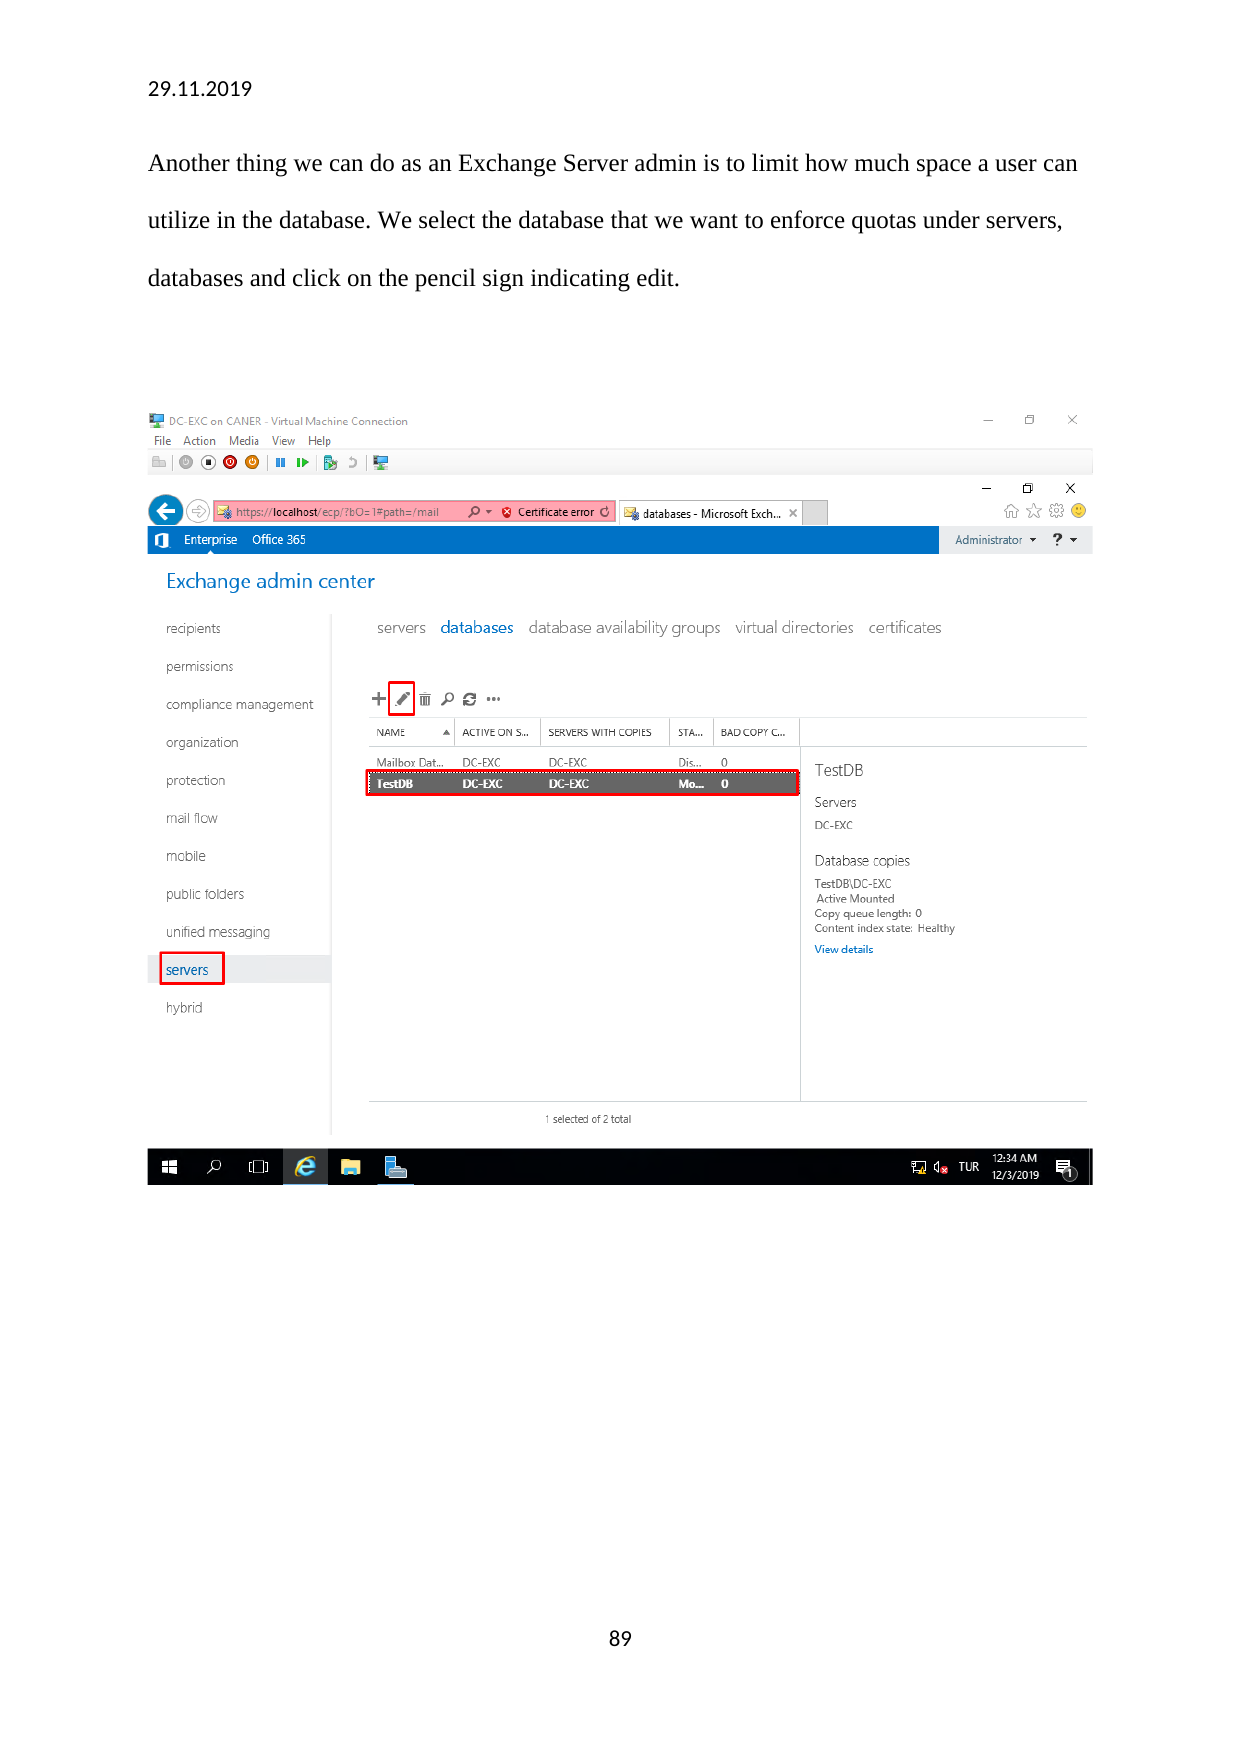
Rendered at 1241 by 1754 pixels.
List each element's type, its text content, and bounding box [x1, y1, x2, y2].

picture [147, 411, 1093, 1185]
text Another thing we can do as an Exchange Server admin is to limit how much space a user can utilize in the database. We select the database that we want to enforce quotas under servers, databases and click on the pencil sign indicating edit. [148, 148, 1093, 291]
